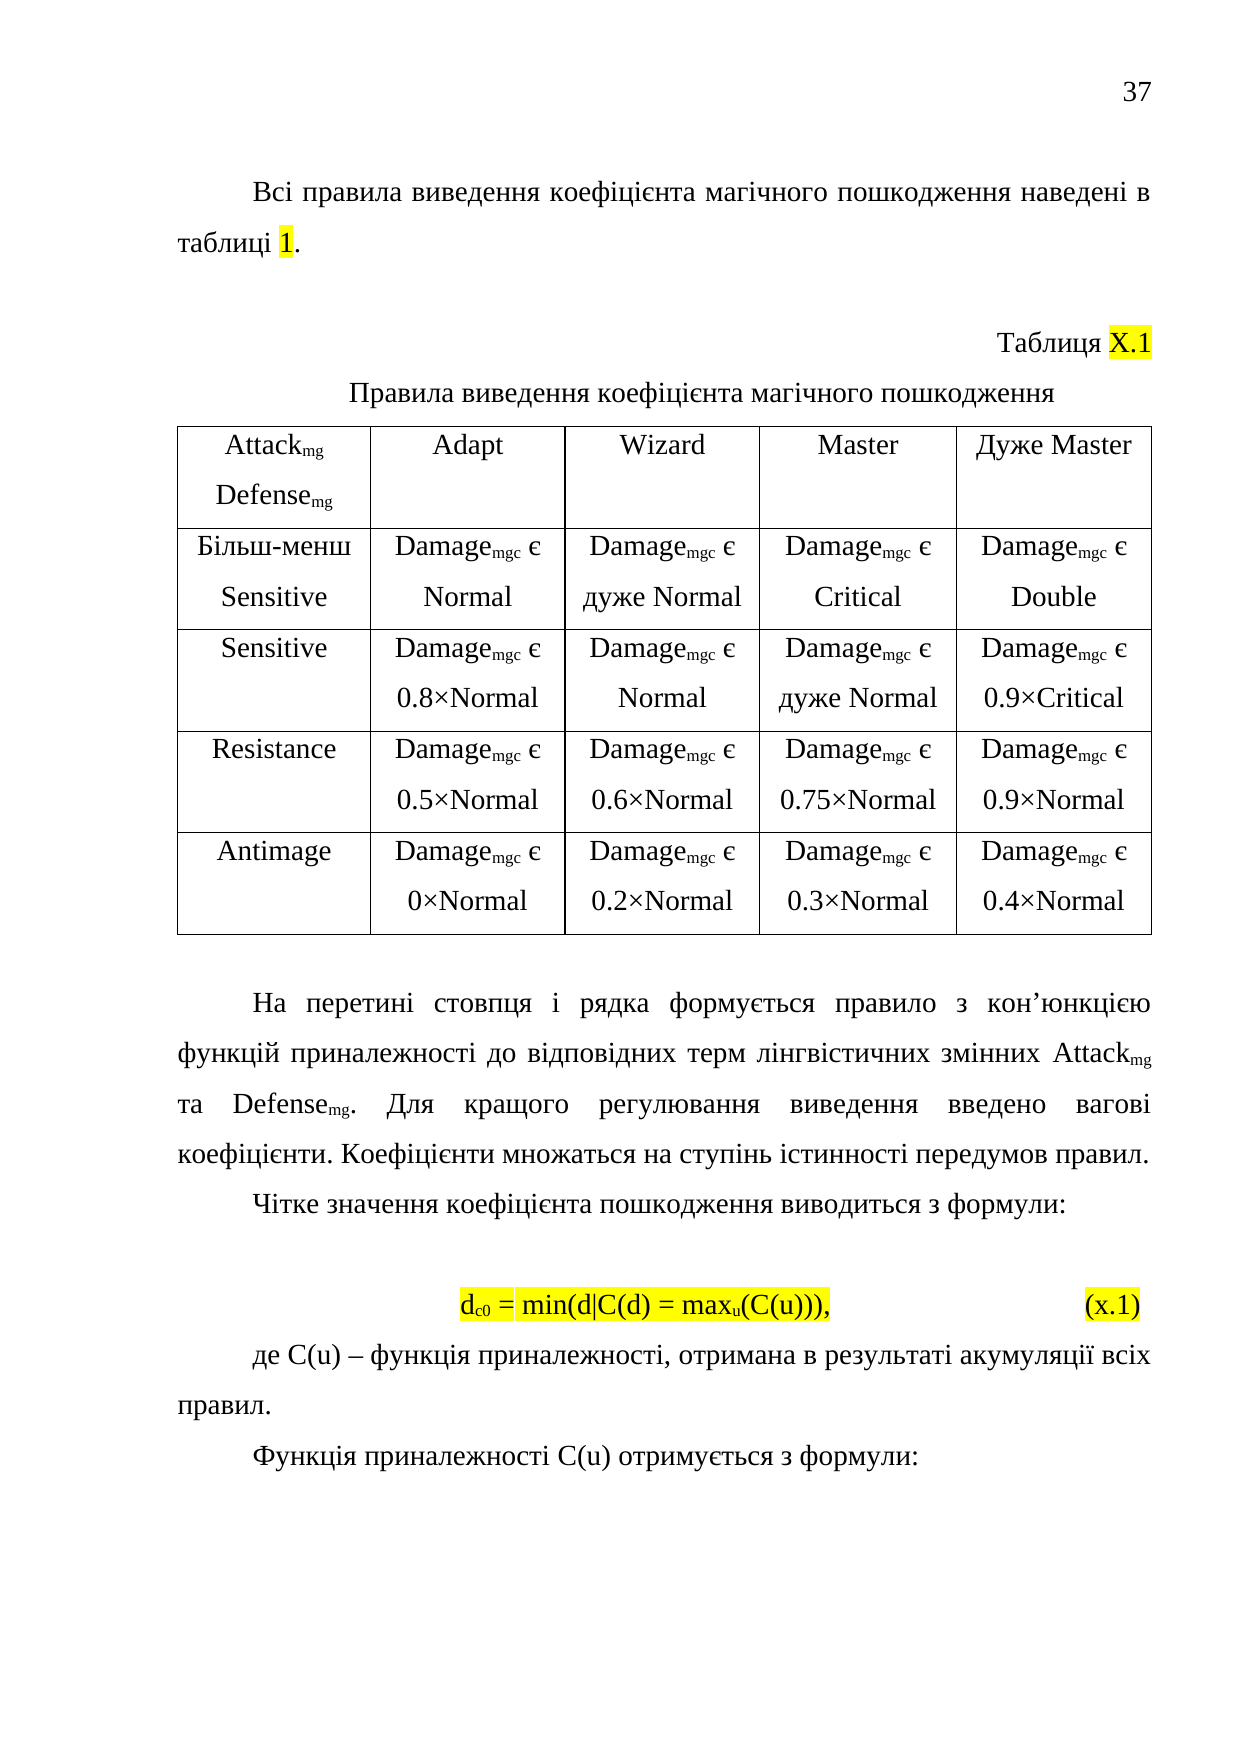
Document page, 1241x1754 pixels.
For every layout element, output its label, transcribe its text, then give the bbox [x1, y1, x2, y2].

table_header (x.1) [1038, 1287, 1152, 1337]
table_cell Damagemgc є 0.5×Normal [371, 732, 564, 832]
table_cell Damagemgc є 0.75×Normal [760, 732, 956, 832]
table_cell Resistance [178, 732, 370, 832]
table_cell Damagemgc є дуже Normal [760, 630, 956, 731]
text Всі правила виведення коефіцієнта магічного пошкодження наведені в таблиці 1. [177, 174, 1152, 258]
table_cell Damagemgc є Double [957, 529, 1151, 629]
table_header Дуже Master [957, 427, 1151, 527]
table_header dc0 = min(d|C(d) = maxu(C(u))), [177, 1287, 1038, 1337]
table_cell Damagemgc є 0×Normal [371, 833, 564, 934]
table_header Attackmg Defensemg [178, 427, 370, 527]
table_cell Damagemgc є 0.8×Normal [371, 630, 564, 731]
table_header Wizard [566, 427, 759, 527]
table_cell Damagemgc є Normal [371, 529, 564, 629]
table_cell Damagemgc є 0.9×Critical [957, 630, 1151, 731]
text де C(u) – функція приналежності, отримана в результаті акумуляції всіх правил. [177, 1337, 1152, 1421]
text На перетині стовпця і рядка формується правило з кон’юнкцією функцій приналежності до відповідних терм лінгвістичних змінних Attackmg та Defensemg. Для кращого регулювання виведення введено вагові коефіцієнти. Коефіцієнти множаться на ступінь істинності передумов правил. [177, 985, 1152, 1169]
text Чітке значення коефіцієнта пошкодження виводиться з формули: [177, 1186, 1152, 1220]
table_cell Antimage [178, 833, 370, 934]
text Функція приналежності C(u) отримується з формули: [177, 1438, 1152, 1471]
table_cell Damagemgc є 0.2×Normal [566, 833, 759, 934]
text Таблиця Х.1 [177, 325, 1109, 359]
table_cell Damagemgc є 0.3×Normal [760, 833, 956, 934]
table_cell Damagemgc є 0.6×Normal [566, 732, 759, 832]
table_cell Damagemgc є Normal [566, 630, 759, 731]
table_header Adapt [371, 427, 564, 527]
text Правила виведення коефіцієнта магічного пошкодження [177, 376, 1152, 409]
table_cell Damagemgc є дуже Normal [566, 529, 759, 629]
table_cell Damagemgc є 0.9×Normal [957, 732, 1151, 832]
table_cell Більш-менш Sensitive [178, 529, 370, 629]
table_cell Damagemgc є 0.4×Normal [957, 833, 1151, 934]
table_header Master [760, 427, 956, 527]
table_cell Sensitive [178, 630, 370, 731]
table_cell Damagemgc є Critical [760, 529, 956, 629]
